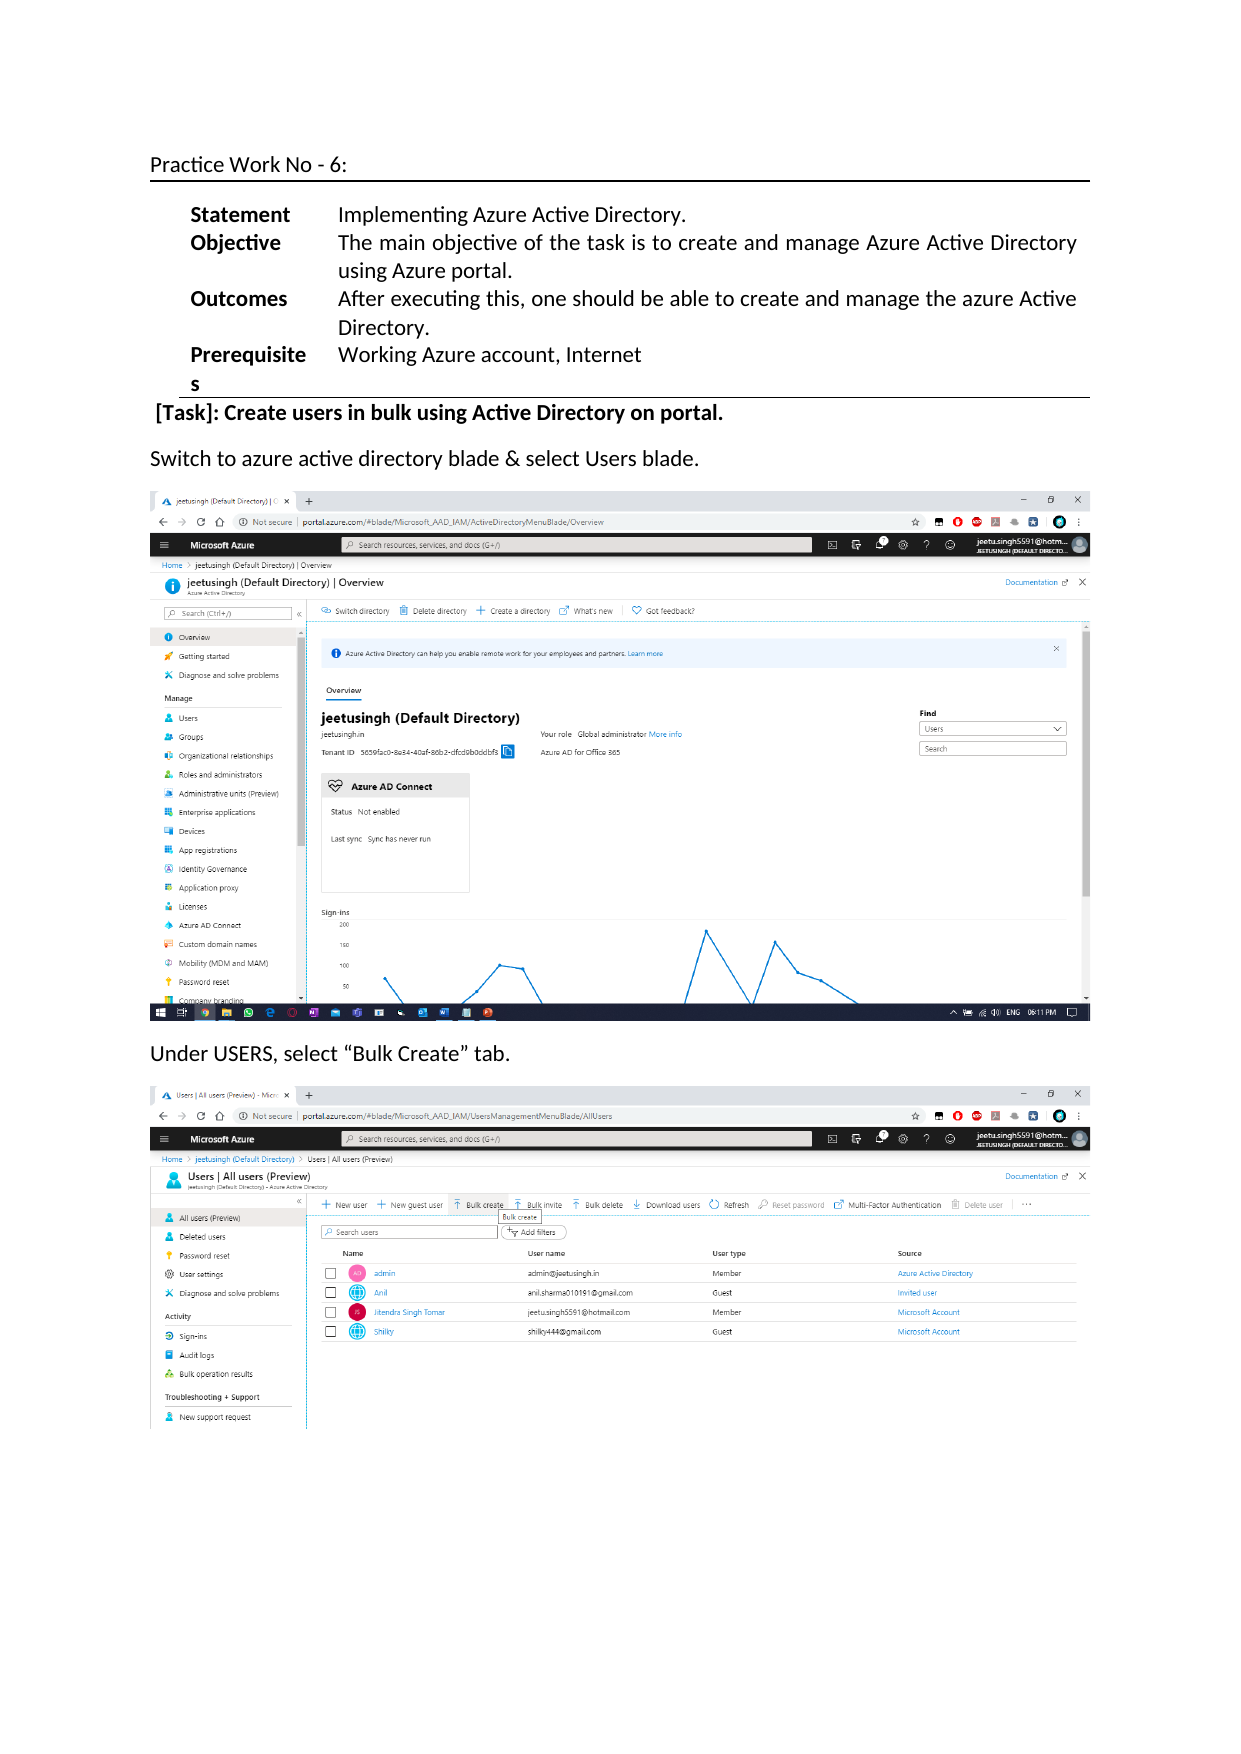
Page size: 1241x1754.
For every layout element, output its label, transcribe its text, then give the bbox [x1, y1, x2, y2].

table_cell Objective [179, 229, 327, 284]
text Switch to azure active directory blade & select Users blade. [150, 444, 1090, 473]
table_cell After executing this, one should be able to create and manage the azure Active Directory. [327, 285, 1090, 341]
picture [150, 1086, 1091, 1429]
text Practice Work No - 6: [150, 150, 1090, 180]
text [Task]: Create users in bulk using Active Directory on portal. [150, 398, 1090, 426]
table_cell Outcomes [179, 285, 327, 341]
table_header Implementing Azure Active Directory. [327, 201, 1090, 228]
table_cell The main objective of the task is to create and manage Azure Active Directory using Azure portal. [327, 229, 1090, 284]
table_cell Prerequisites [179, 341, 327, 397]
picture [150, 491, 1091, 1021]
text Under USERS, select “Bulk Create” tab. [150, 1039, 1090, 1067]
table_header Statement [179, 201, 327, 228]
table_cell Working Azure account, Internet [327, 341, 1090, 397]
